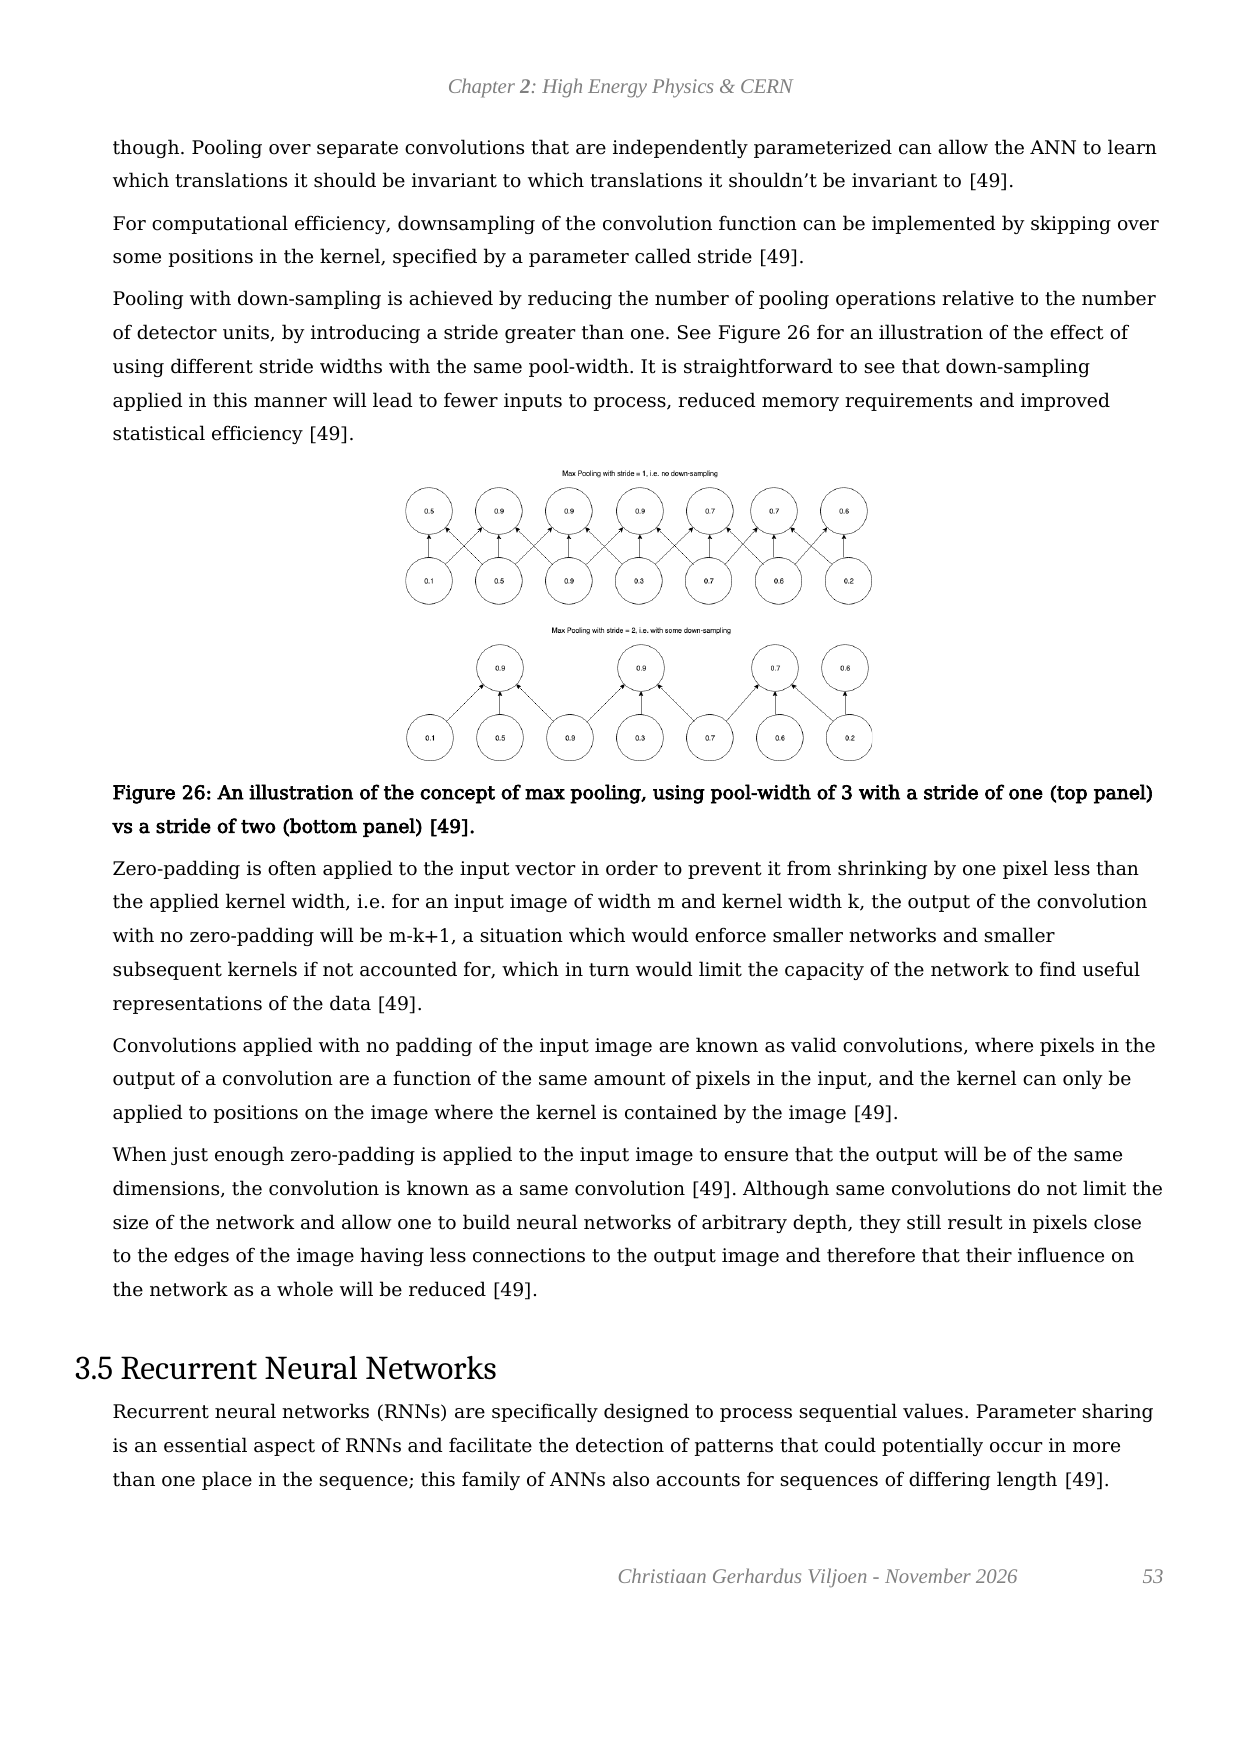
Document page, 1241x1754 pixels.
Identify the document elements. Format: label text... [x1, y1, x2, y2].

text Convolutions applied with no padding of the input image are known as valid convolutions, where pixels in the output of a convolution are a function of the same amount of pixels in the input, and the kernel can only be applied to positions on the image where the kernel is contained by the image . [112, 1033, 1165, 1123]
text Zero-padding is often applied to the input vector in order to prevent it from shrinking by one pixel less than the applied kernel width, i.e. for an input image of width m and kernel width k, the output of the convolution with no zero-padding will be m-k+1, a situation which would enforce smaller networks and smaller subsequent kernels if not accounted for, which in turn would limit the capacity of the network to find useful representations of the data . [112, 856, 1165, 1014]
text Pooling with down-sampling is achieved by reducing the number of pooling operations relative to the number of detector units, by introducing a stride greater than one. See Figure 26 for an illustration of the effect of using different stride widths with the same pool-width. It is straightforward to see that down-sampling applied in this manner will lead to fewer inputs to process, reduced memory requirements and improved statistical efficiency . [112, 287, 1165, 444]
text When just enough zero-padding is applied to the input image to ensure that the output will be of the same dimensions, the convolution is known as a same convolution . Although same convolutions do not limit the size of the network and allow one to build neural networks of arbitrary depth, they still result in pixels close to the edges of the image having less connections to the output image and therefore that their influence on the network as a whole will be reduced . [112, 1143, 1165, 1301]
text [112, 135, 1165, 192]
picture [405, 464, 873, 761]
text For computational efficiency, downsampling of the convolution function can be implemented by skipping over some positions in the kernel, specified by a parameter called stride . [112, 211, 1165, 267]
text Figure 26: An illustration of the concept of max pooling, using pool-width of 3 with a stride of one (top panel) vs a stride of two (bottom panel). [112, 781, 1165, 837]
text Recurrent neural networks (RNNs) are specifically designed to process sequential values. Parameter sharing is an essential aspect of RNNs and facilitate the detection of patterns that could potentially occur in more than one place in the sequence; this family of ANNs also accounts for sequences of differing length . [112, 1400, 1165, 1490]
subtitle Recurrent Neural Networks [75, 1349, 1165, 1388]
